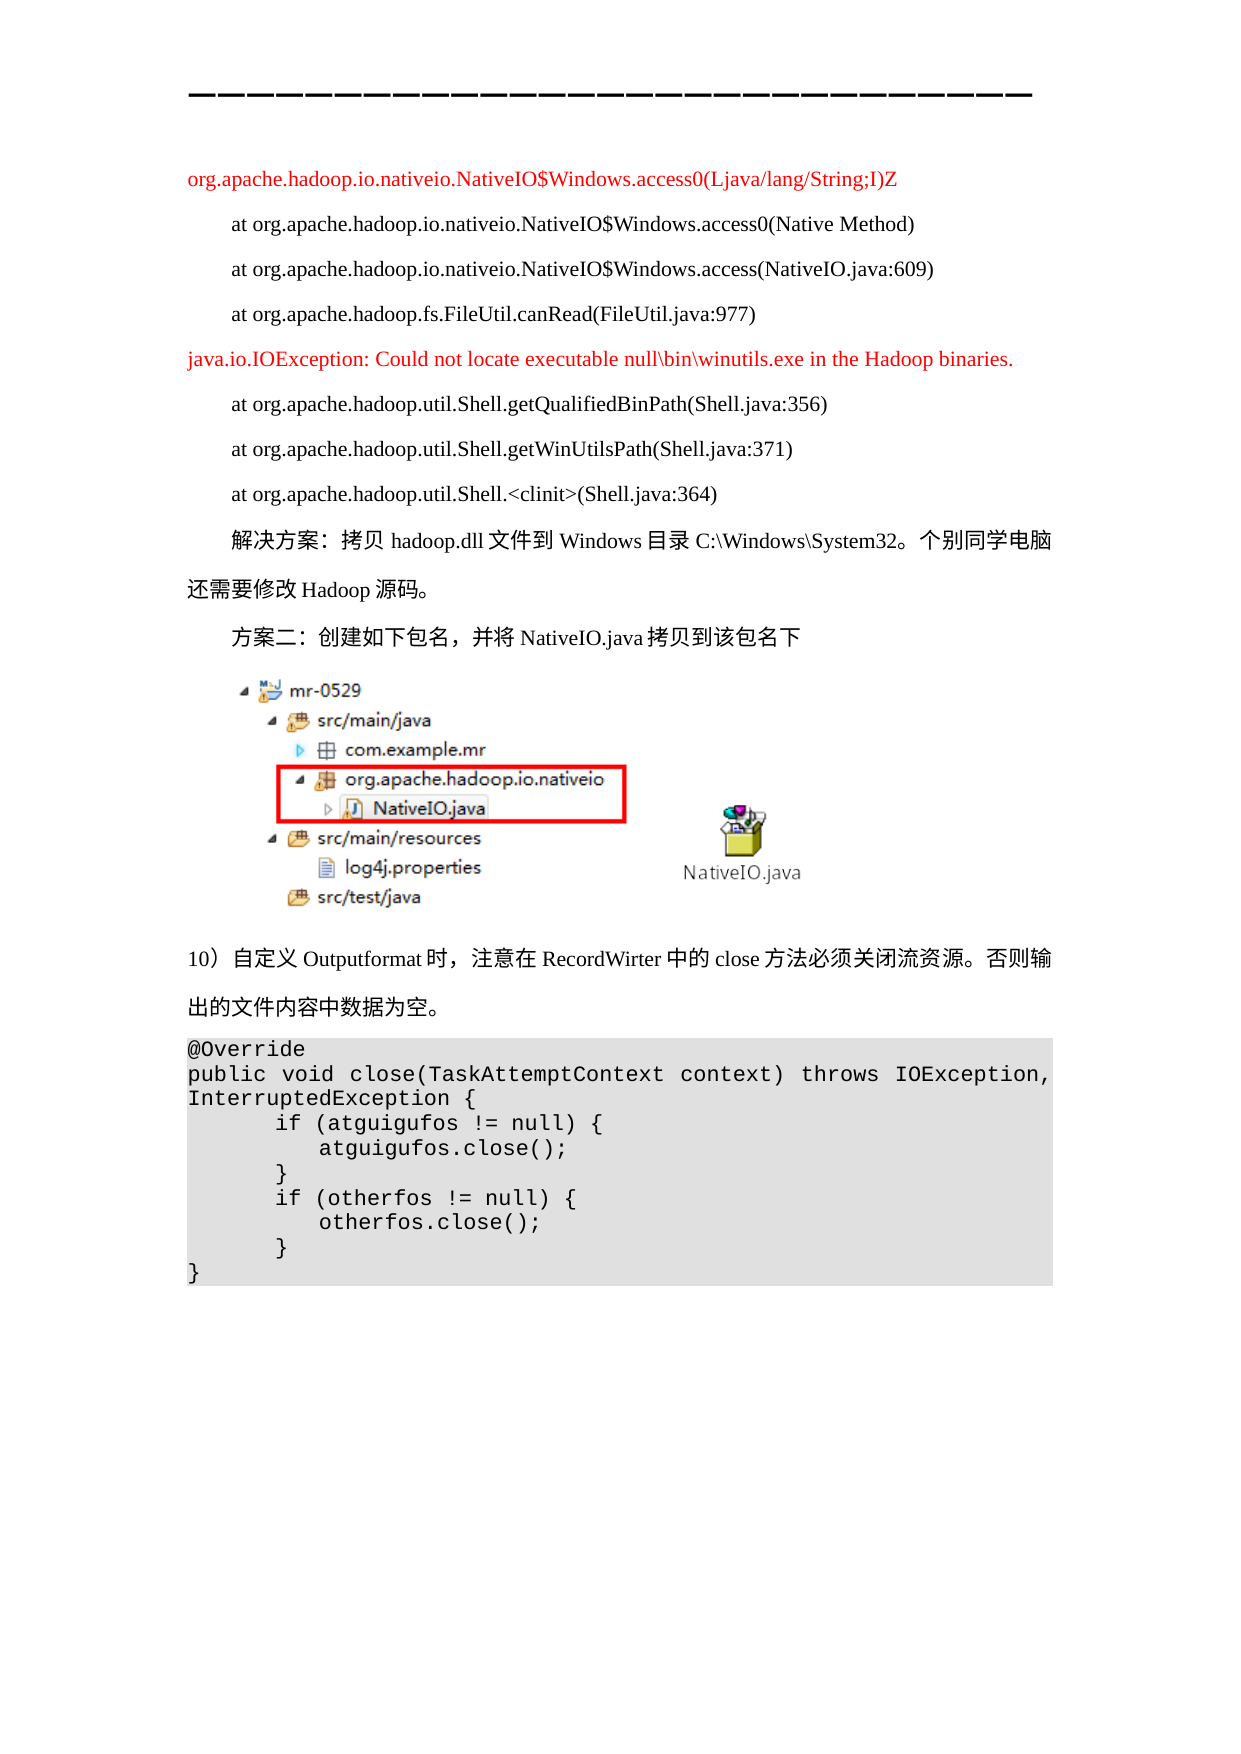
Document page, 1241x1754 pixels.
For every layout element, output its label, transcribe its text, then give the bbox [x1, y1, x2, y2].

text at org.apache.hadoop.util.Shell.getWinUtilsPath(Shell.java:371) [187, 433, 1053, 465]
text at org.apache.hadoop.io.nativeio.NativeIO$Windows.access(NativeIO.java:609) [187, 252, 1053, 285]
text at org.apache.hadoop.util.Shell.getQualifiedBinPath(Shell.java:356) [187, 387, 1053, 420]
text at org.apache.hadoop.fs.FileUtil.canRead(FileUtil.java:977) [187, 297, 1053, 330]
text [187, 162, 1053, 194]
text 方案二：创建如下包名，并将NativeIO.java拷贝到该包名下 [187, 620, 1053, 652]
text java.io.IOException: Could not locate executable null\bin\winutils.exe in the Hadoop binaries. [187, 342, 1053, 375]
text at org.apache.hadoop.io.nativeio.NativeIO$Windows.access0(Native Method) [187, 207, 1053, 239]
text 10）自定义Outputformat时，注意在RecordWirter中的close方法必须关闭流资源。否则输出的文件内容中数据为空。 [187, 941, 1053, 1022]
text if (atguigufos != null) { [187, 1112, 1053, 1137]
picture [231, 678, 659, 918]
text } [187, 1236, 1053, 1261]
text otherfos.close(); [187, 1211, 1053, 1236]
text } [187, 1261, 1053, 1286]
text @Override [187, 1038, 1053, 1063]
text atguigufos.close(); [187, 1137, 1053, 1162]
text at org.apache.hadoop.util.Shell.<clinit>(Shell.java:364) [187, 478, 1053, 510]
text if (otherfos != null) { [187, 1187, 1053, 1211]
text 解决方案：拷贝hadoop.dll文件到Windows目录C:\Windows\System32。个别同学电脑还需要修改Hadoop源码。 [187, 523, 1053, 604]
text public void close(TaskAttemptContext context) throws IOException, InterruptedException { [187, 1063, 1053, 1112]
text } [187, 1162, 1053, 1187]
